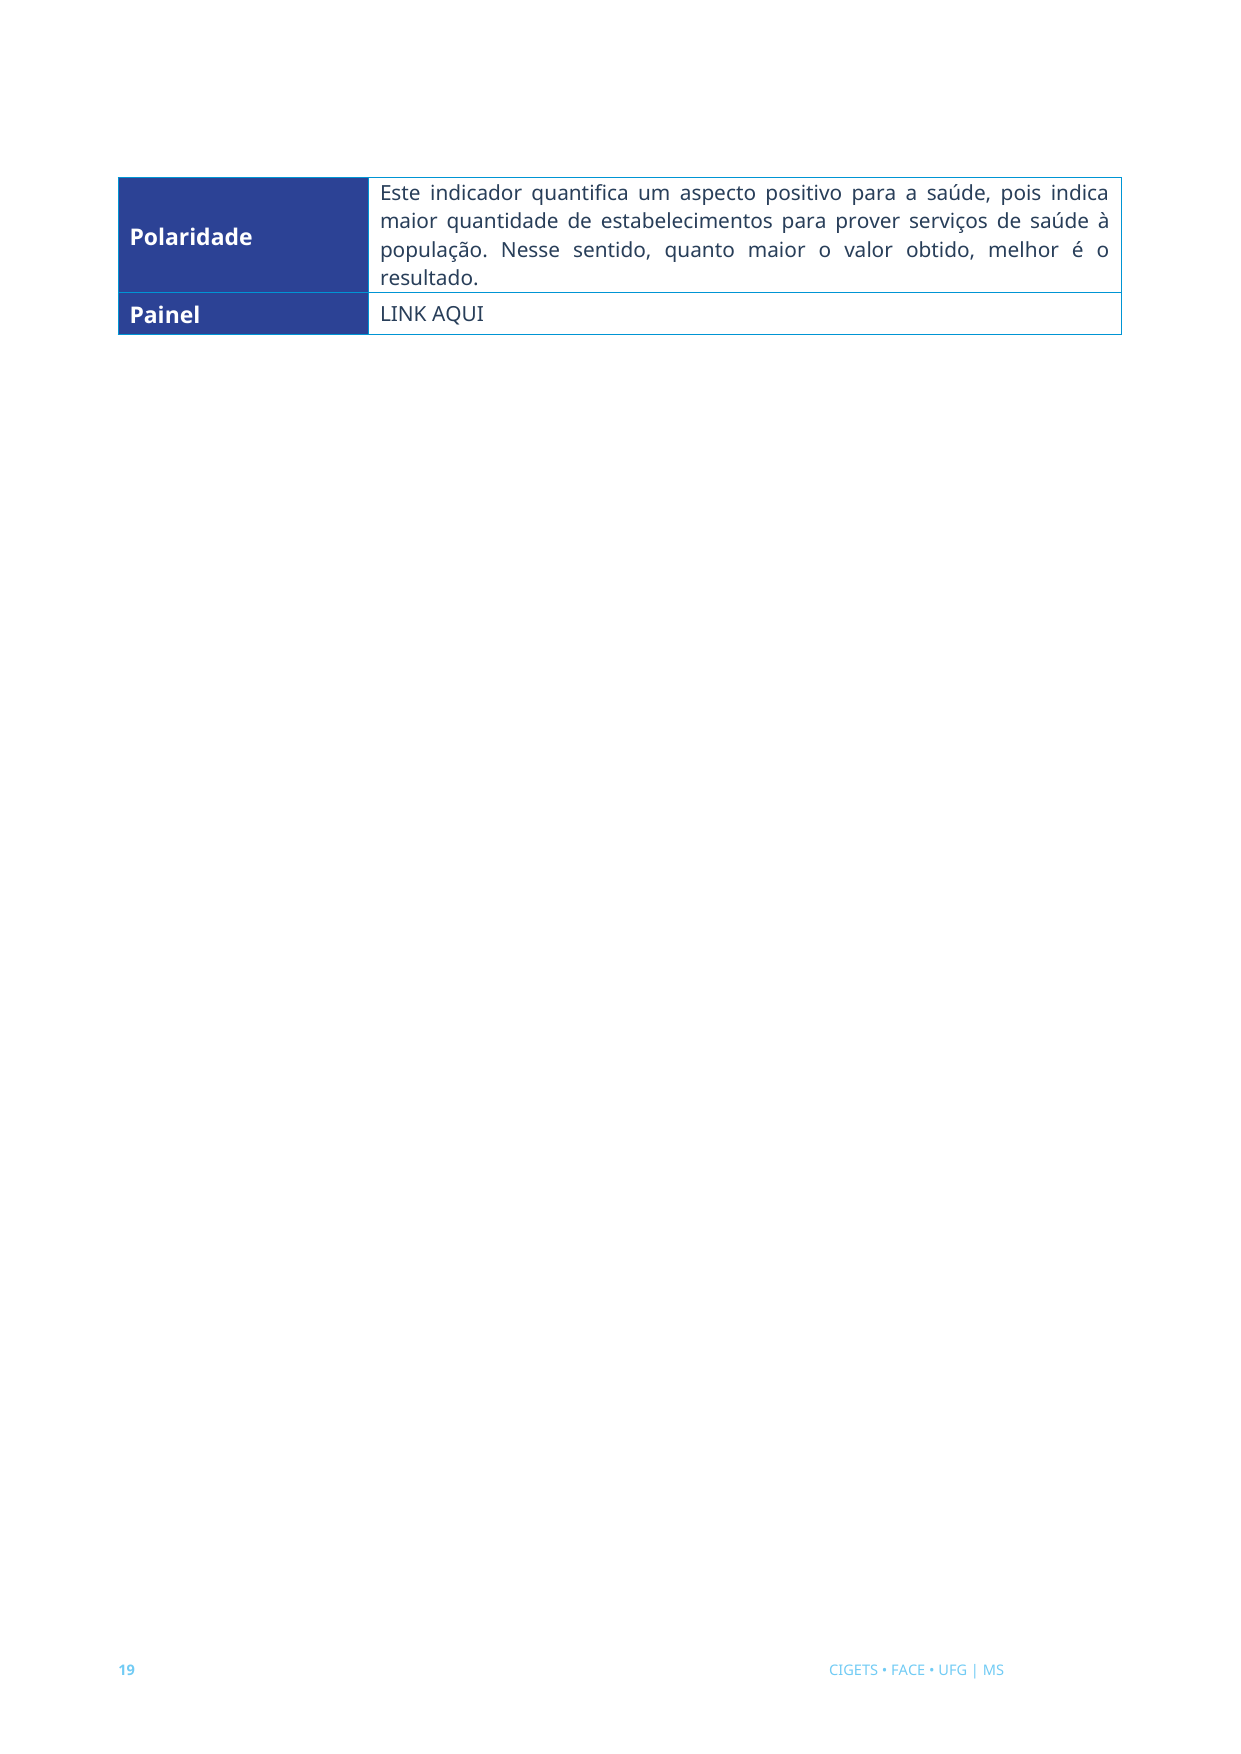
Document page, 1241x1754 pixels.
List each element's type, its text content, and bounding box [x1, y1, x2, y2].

table_cell Polaridade [119, 178, 368, 292]
table_cell Este indicador quantifica um aspecto positivo para a saúde, pois indica maior quantidade de estabelecimentos para prover serviços de saúde à população. Nesse sentido, quanto maior o valor obtido, melhor é o resultado. [369, 178, 1121, 292]
table_cell Painel [119, 293, 368, 334]
table_cell LINK AQUI [369, 293, 1121, 334]
